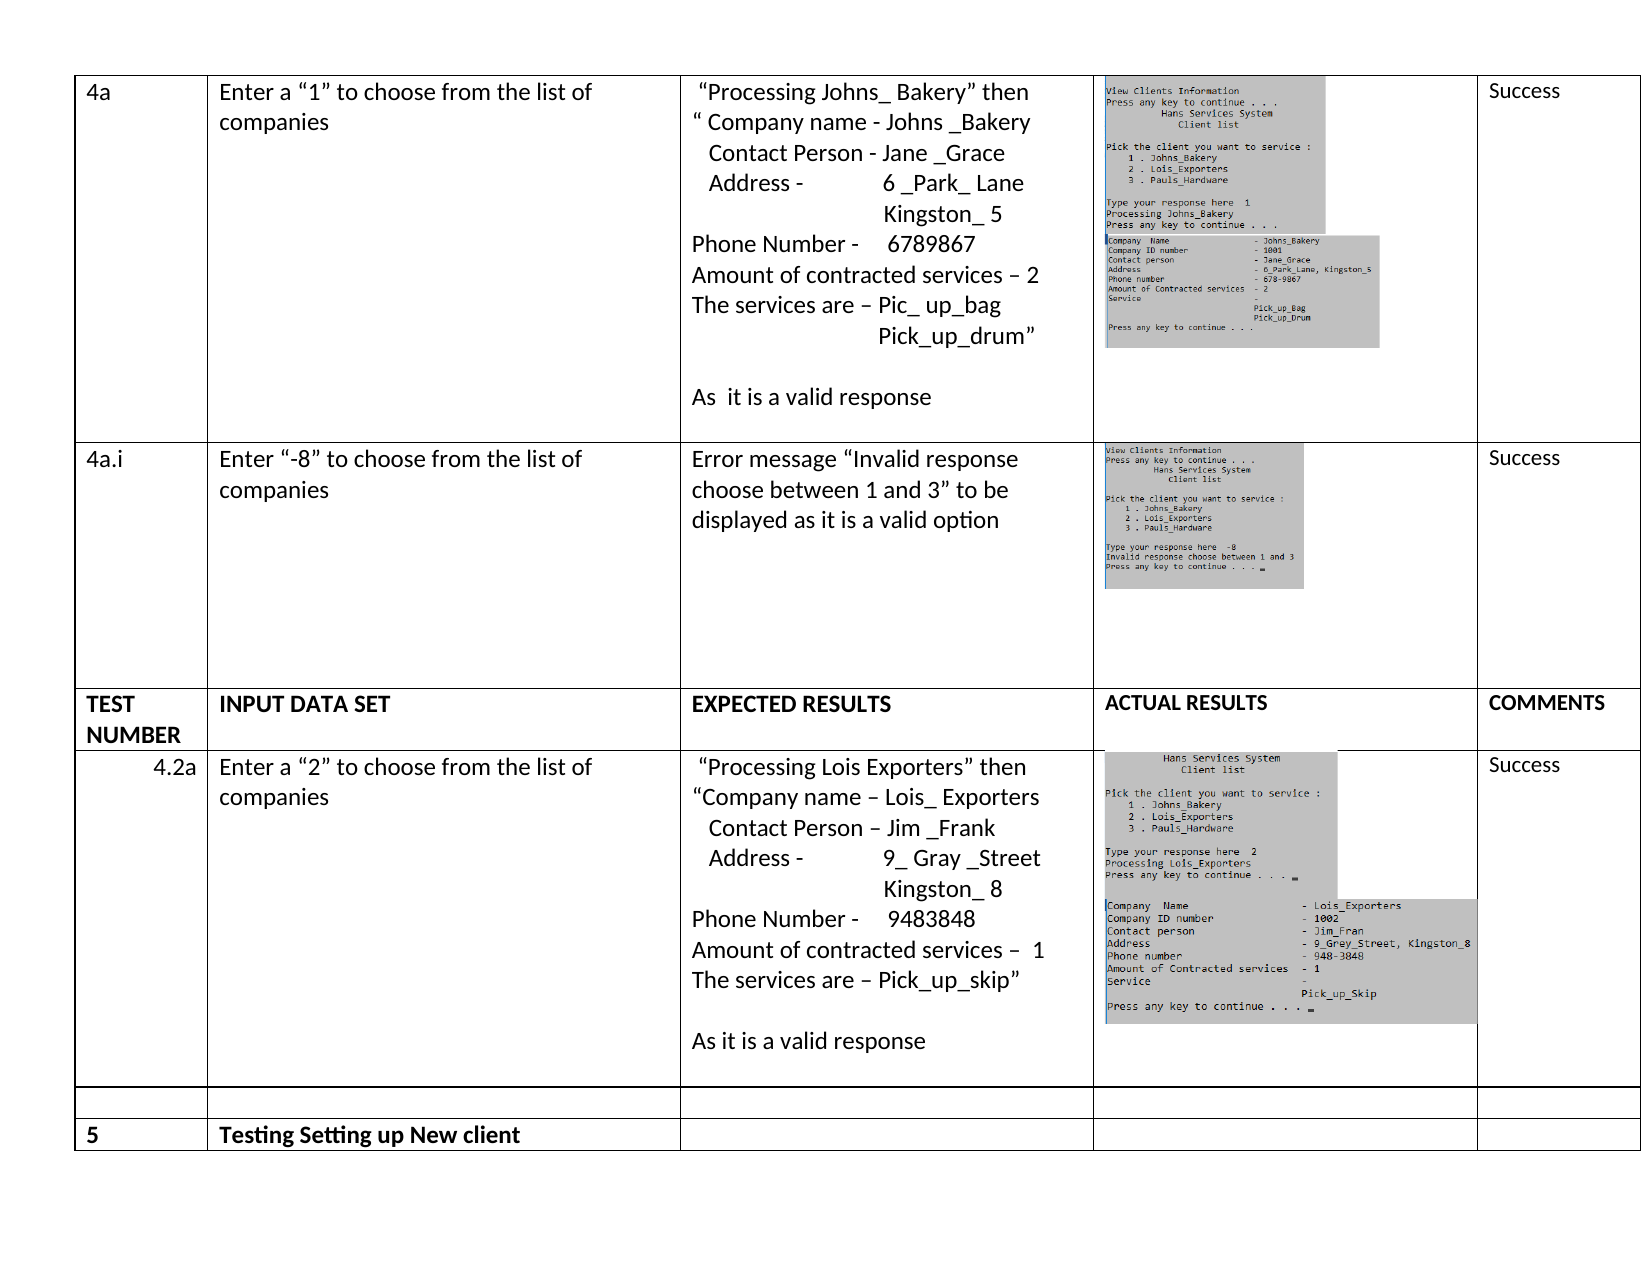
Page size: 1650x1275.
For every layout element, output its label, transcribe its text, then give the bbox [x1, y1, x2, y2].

table_cell [681, 1119, 1093, 1149]
table_cell 4a.i [76, 443, 207, 687]
table_cell Enter a “2” to choose from the list of companies [208, 751, 680, 1086]
table_cell [76, 1088, 207, 1118]
table_cell “Processing Lois Exporters” then “Company name – Lois_ Exporters Contact Person – Jim _Frank Address - 9_ Gray _Street Kingston_ 8 Phone Number - 9483848 Amount of contracted services – 1 The services are – Pick_up_skip” As it is a valid response [681, 751, 1093, 1086]
table_cell Enter a “1” to choose from the list of companies [208, 76, 680, 442]
table_cell [208, 1088, 680, 1118]
table_cell Success [1478, 751, 1640, 1086]
picture [1104, 76, 1380, 348]
table_cell “Processing Johns_ Bakery” then “ Company name - Johns _Bakery Contact Person - Jane _Grace Address - 6 _Park_ Lane Kingston_ 5 Phone Number - 6789867 Amount of contracted services – 2 The services are – Pic_ up_bag Pick_up_drum” As it is a valid response [681, 76, 1093, 442]
table_cell COMMENTS [1478, 689, 1640, 749]
table_cell Success [1478, 76, 1640, 442]
table_cell [1478, 1088, 1640, 1118]
table_cell Error message “Invalid response choose between 1 and 3” to be displayed as it is a valid option [681, 443, 1093, 687]
table_cell ACTUAL RESULTS [1094, 689, 1477, 749]
picture [1104, 443, 1304, 589]
table_cell [1094, 1119, 1477, 1149]
table_cell Enter “-8” to choose from the list of companies [208, 443, 680, 687]
table_cell INPUT DATA SET [208, 689, 680, 749]
table_cell [681, 1088, 1093, 1118]
table_cell [1094, 76, 1477, 442]
table_cell TEST NUMBER [76, 689, 207, 749]
table_cell [1094, 751, 1477, 1086]
table_cell [1094, 1088, 1477, 1118]
table_cell 4.2a [76, 751, 207, 1086]
table_cell 4a [76, 76, 207, 442]
picture [1104, 750, 1478, 1024]
table_cell [1094, 443, 1477, 687]
table_cell [1478, 1119, 1640, 1149]
table_cell EXPECTED RESULTS [681, 689, 1093, 749]
table_cell Success [1478, 443, 1640, 687]
table_cell 5 [76, 1119, 207, 1149]
table_cell Testing Setting up New client [208, 1119, 680, 1149]
